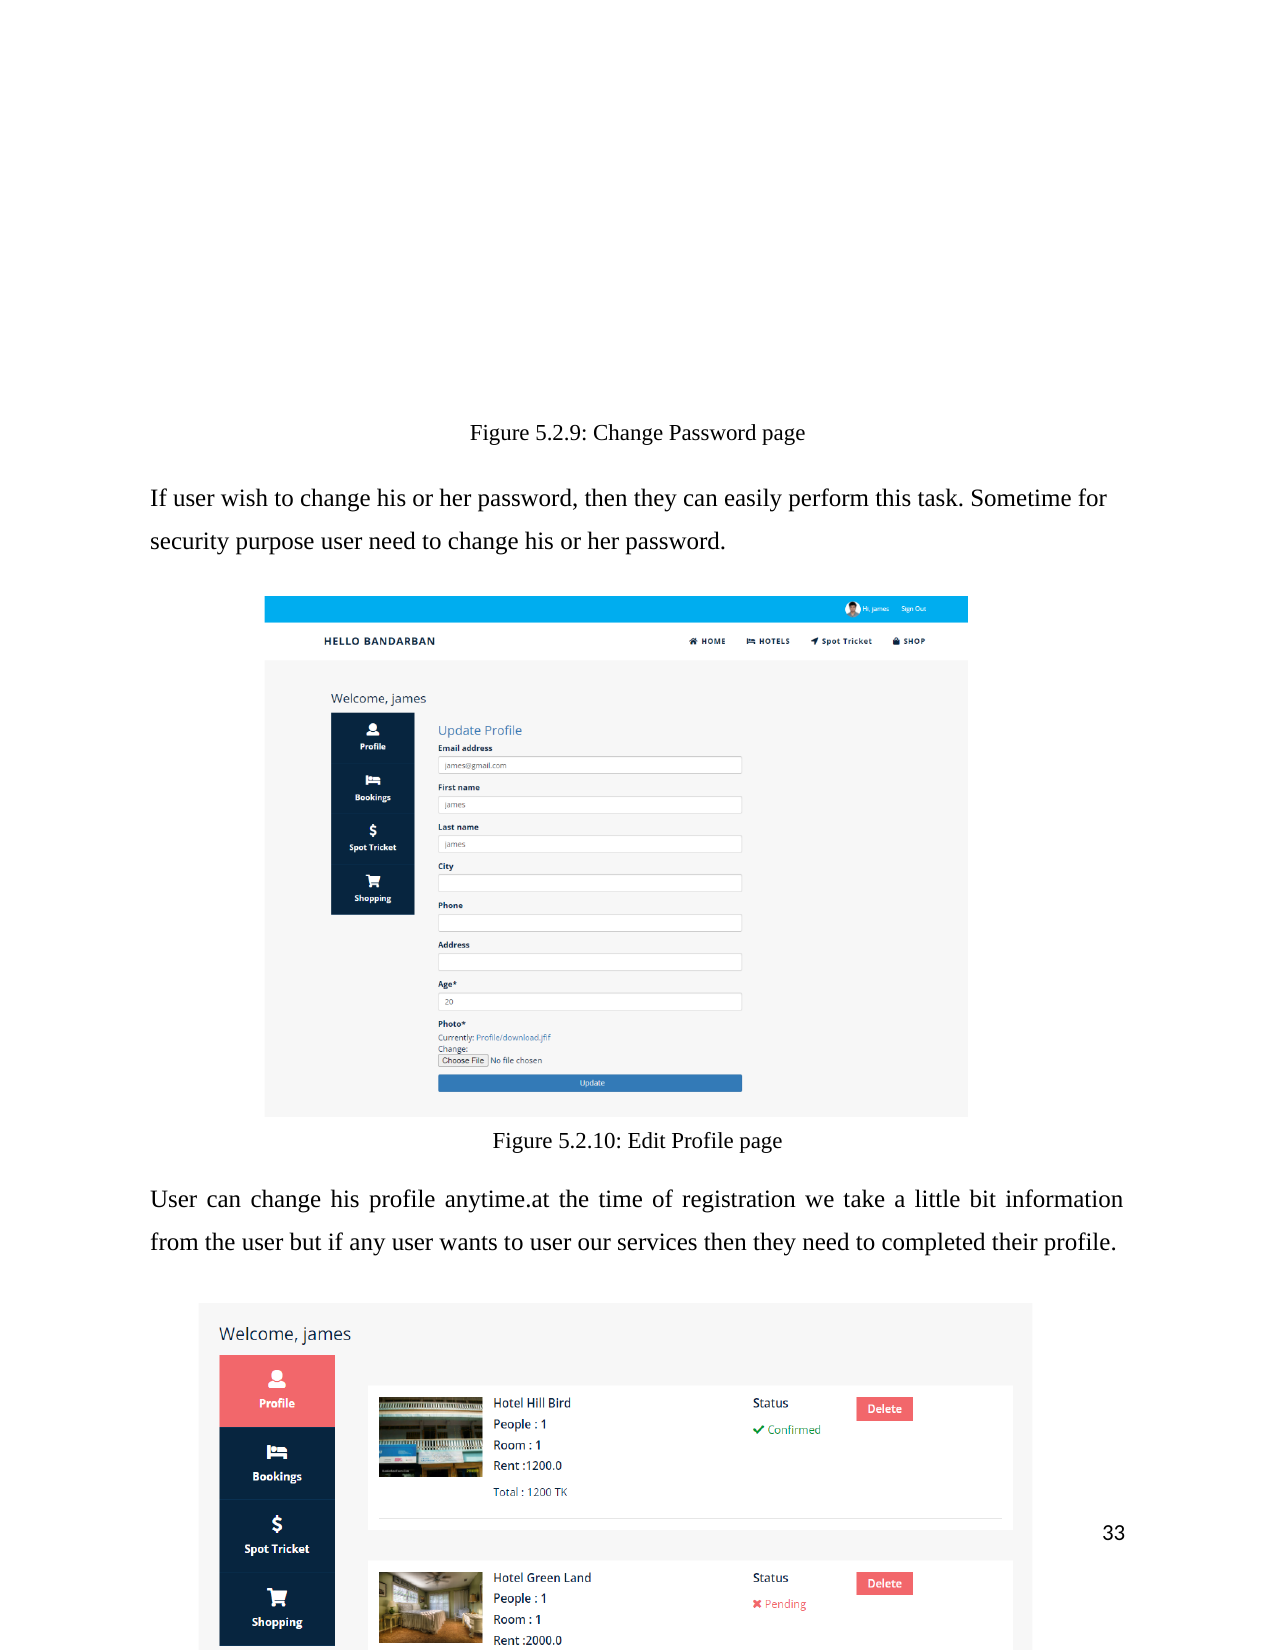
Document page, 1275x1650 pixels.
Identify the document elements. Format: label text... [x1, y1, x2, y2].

text If user wish to change his or her password, then they can easily perform this task. Sometime for security purpose user need to change his or her password. [150, 483, 1125, 555]
picture [846, 602, 860, 617]
text Figure 5.2.9: Change Password page [150, 419, 1125, 445]
text User can change his profile anytime.at the time of registration we take a little bit information from the user but if any user wants to user our services then they need to completed their profile. [150, 1184, 1125, 1256]
picture [264, 623, 968, 1117]
text Figure 5.2.10: Edit Profile page [150, 1128, 1125, 1154]
picture [198, 1303, 1033, 1650]
